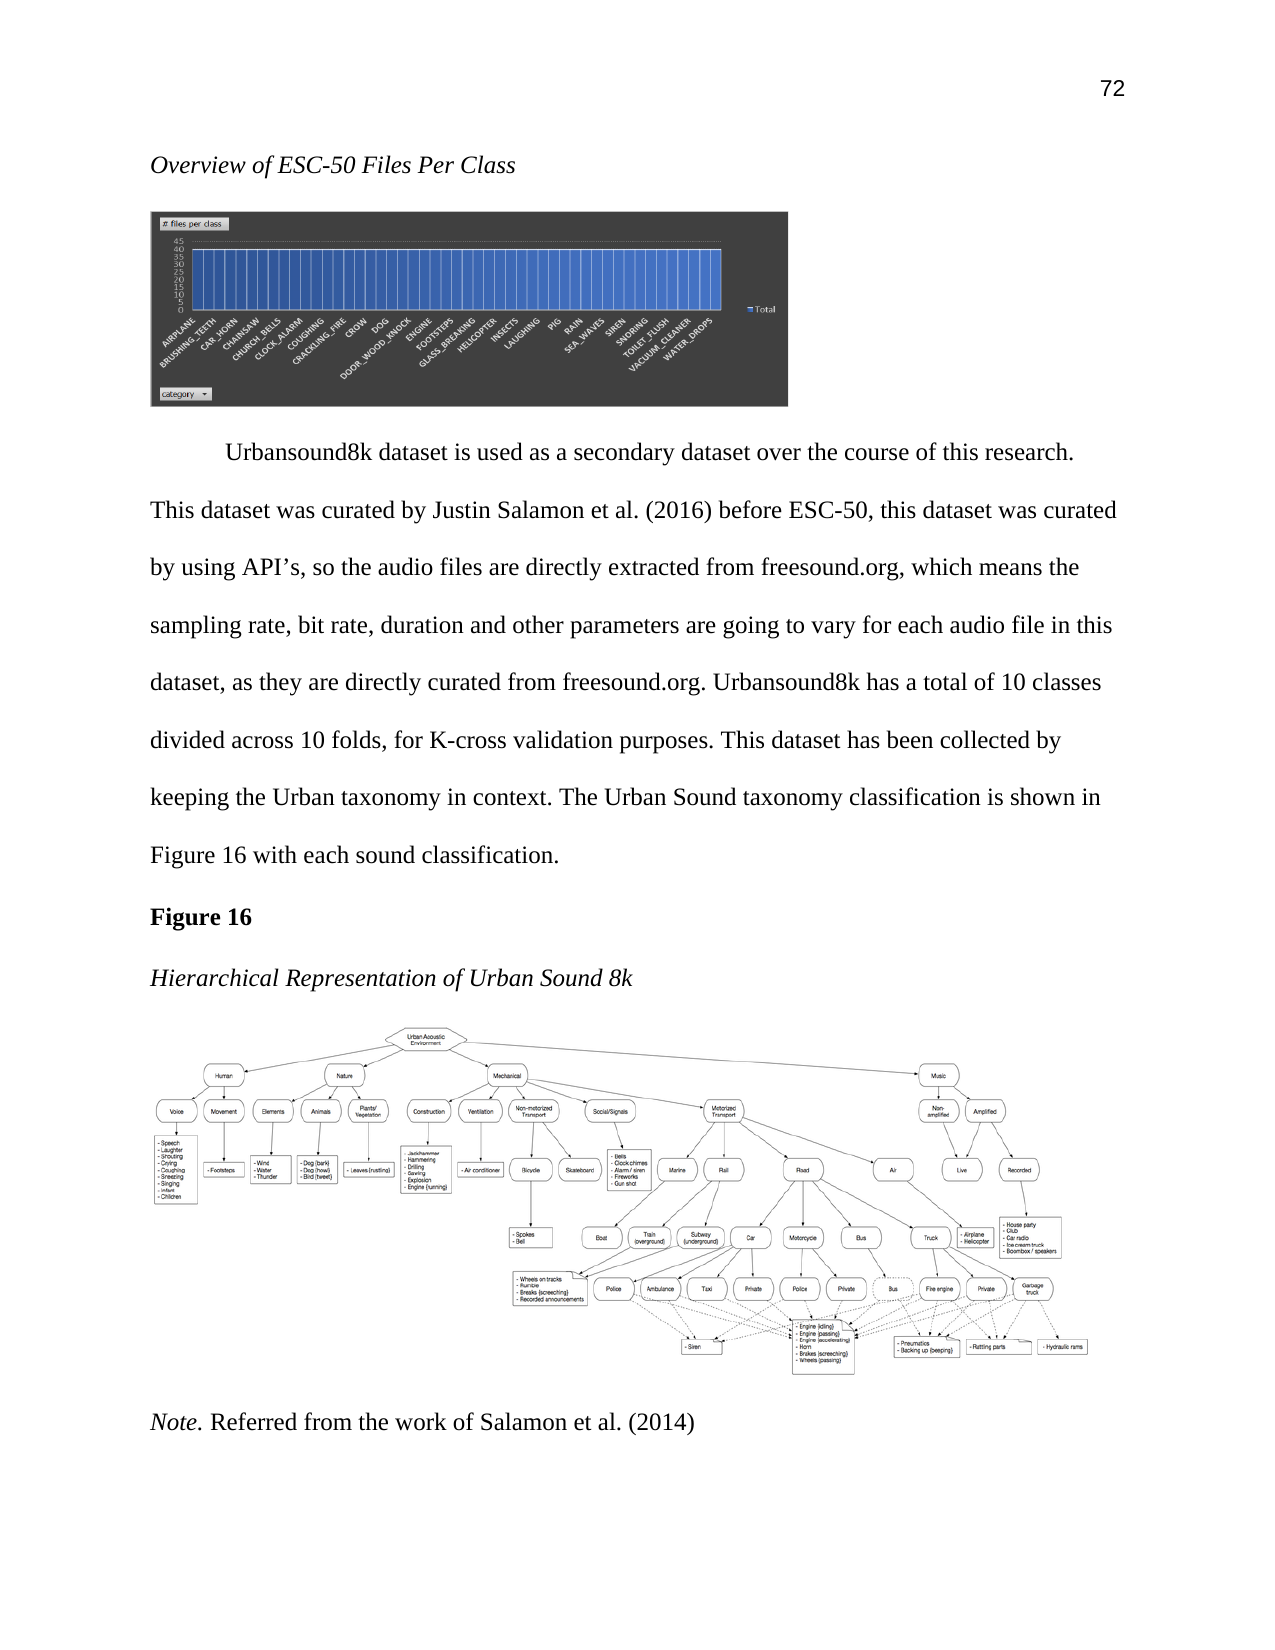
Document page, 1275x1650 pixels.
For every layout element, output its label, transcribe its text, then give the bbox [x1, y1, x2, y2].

text Note. Referred from the work of Salamon et al. (2014) [150, 1407, 1125, 1435]
title Overview of ESC-50 Files Per Class [150, 150, 1125, 179]
picture [150, 211, 789, 407]
text Hierarchical Representation of Urban Sound 8k [150, 963, 1125, 992]
text Urbansound8k dataset is used as a secondary dataset over the course of this research. This dataset was curated by Justin Salamon et al. (2016) before ESC-50, this dataset was curated by using API’s, so the audio files are directly extracted from freesound.org, which means the sampling rate, bit rate, duration and other parameters are going to vary for each audio file in this dataset, as they are directly curated from freesound.org. Urbansound8k has a total of 10 classes divided across 10 folds, for K-cross validation purposes. This dataset has been collected by keeping the Urban taxonomy in context. The Urban Sound taxonomy classification is shown in Figure 16 with each sound classification. [150, 437, 1125, 869]
text Figure 16 [150, 902, 1125, 930]
picture [150, 1025, 1091, 1377]
